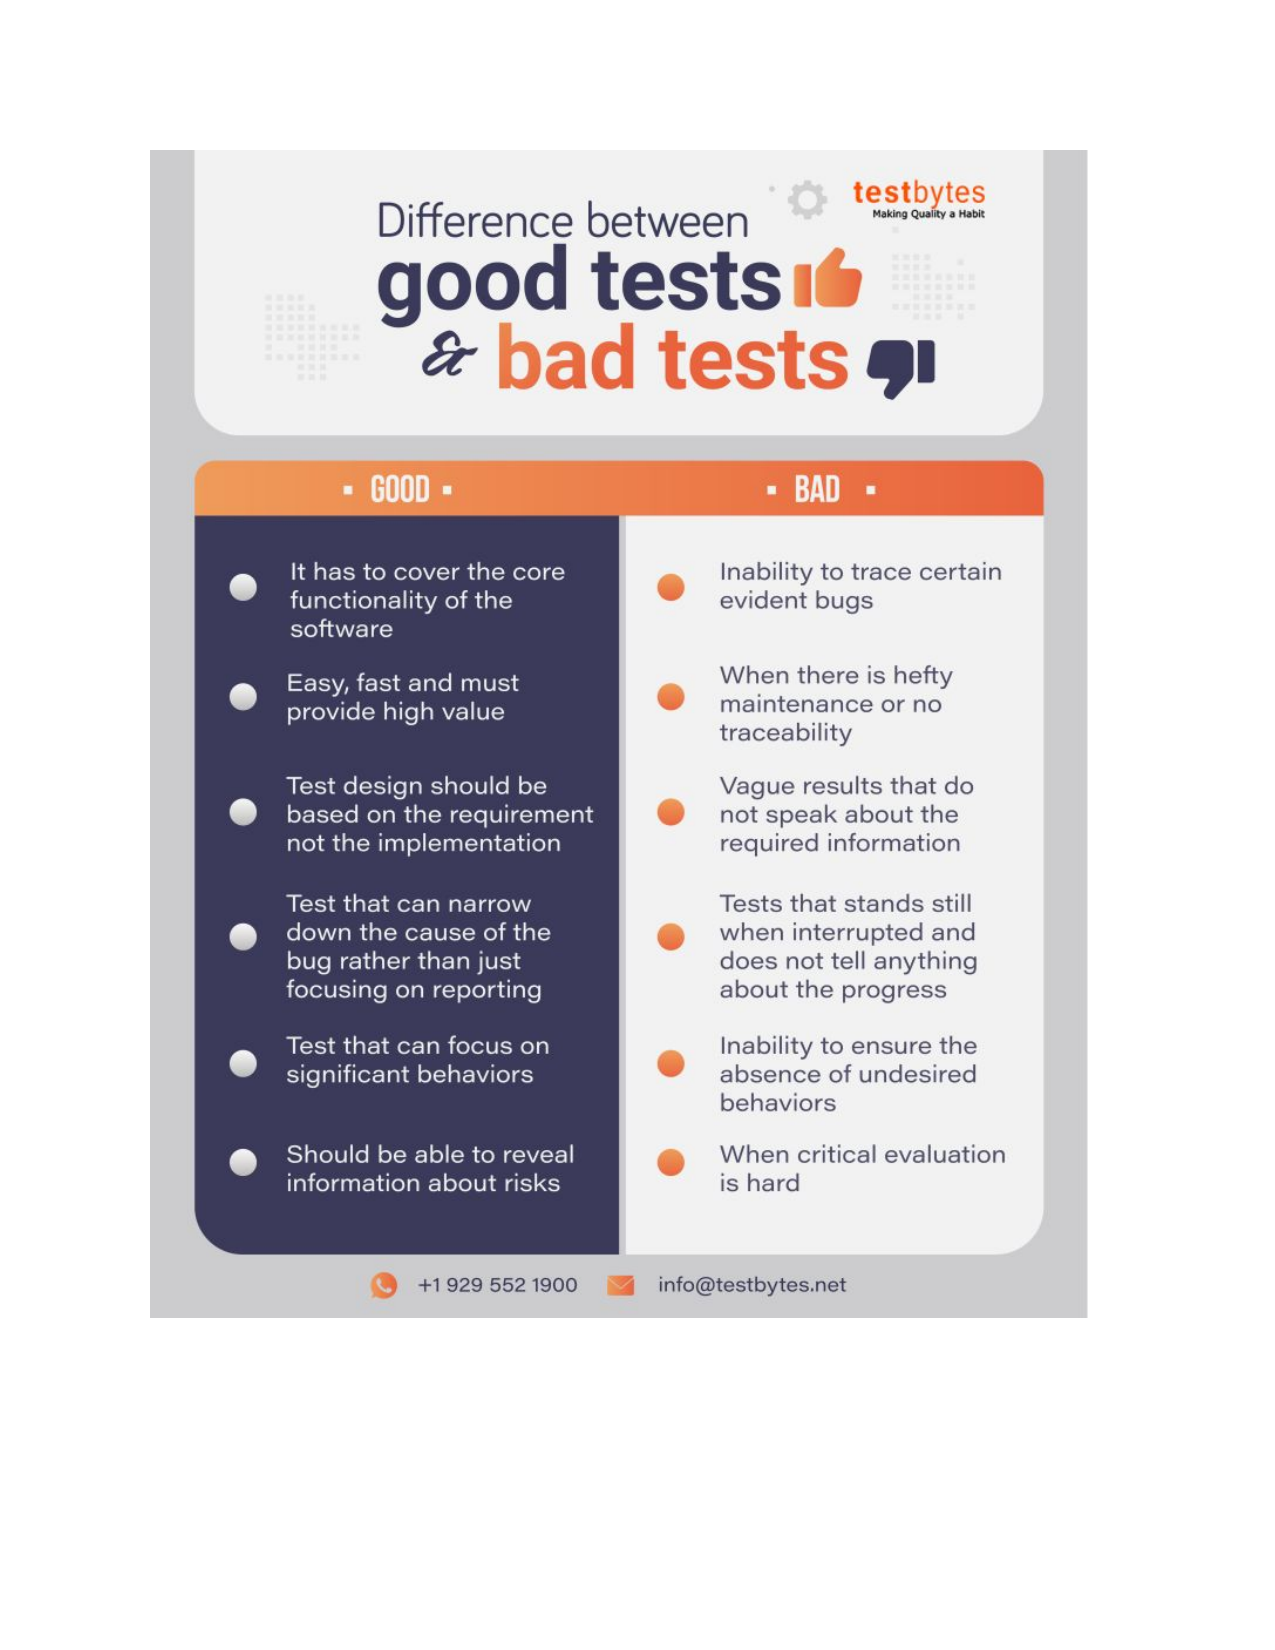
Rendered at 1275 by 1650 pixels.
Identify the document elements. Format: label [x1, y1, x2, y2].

picture [150, 150, 1088, 1318]
